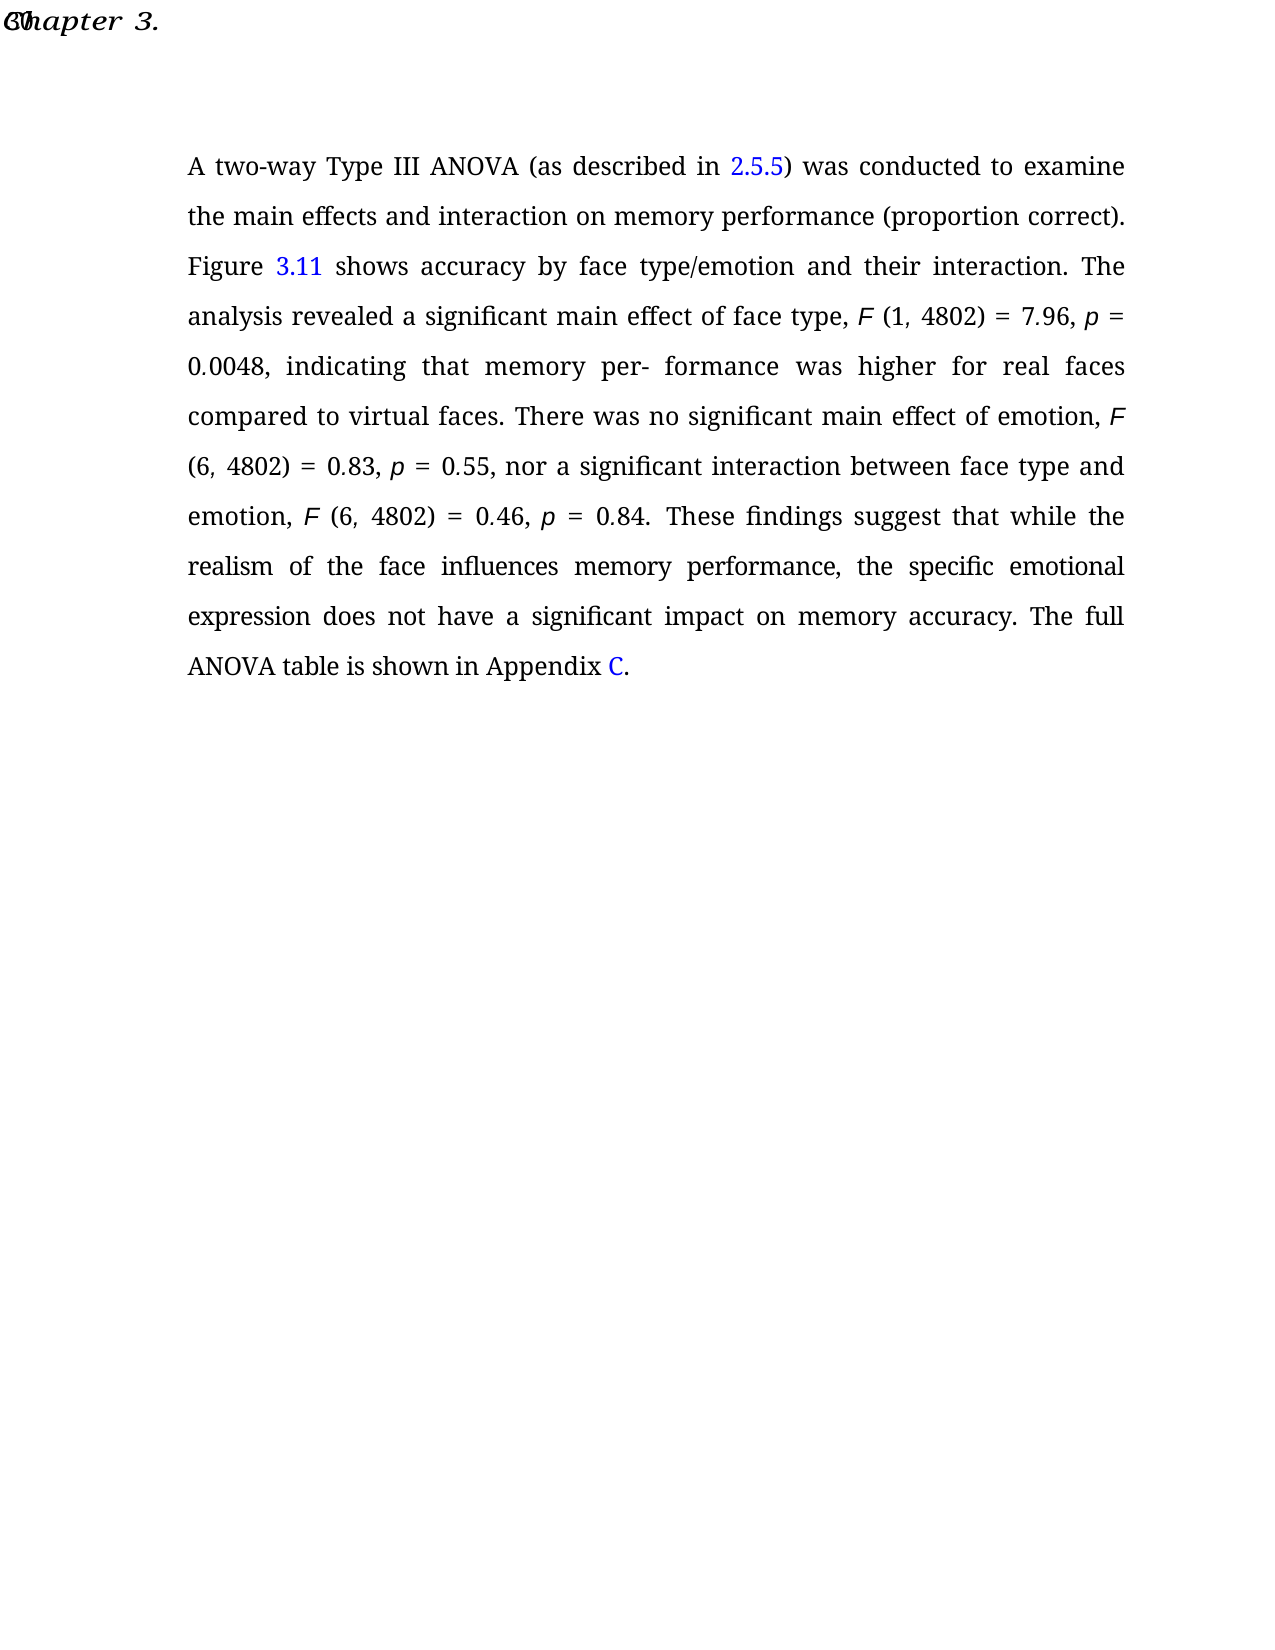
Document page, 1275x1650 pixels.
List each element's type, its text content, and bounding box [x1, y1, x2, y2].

text A two-way Type III ANOVA (as described in 2.5.5) was conducted to examine the main effects and interaction on memory performance (proportion correct). Figure 3.11 shows accuracy by face type/emotion and their interaction. The analysis revealed a significant main effect of face type, F (1, 4802) = 7.96, p = 0.0048, indicating that memory per- formance was higher for real faces compared to virtual faces. There was no significant main effect of emotion, F (6, 4802) = 0.83, p = 0.55, nor a significant interaction between face type and emotion, F (6, 4802) = 0.46, p = 0.84. These findings suggest that while the realism of the face influences memory performance, the specific emotional expression does not have a significant impact on memory accuracy. The full ANOVA table is shown in Appendix C. [187, 148, 1125, 682]
